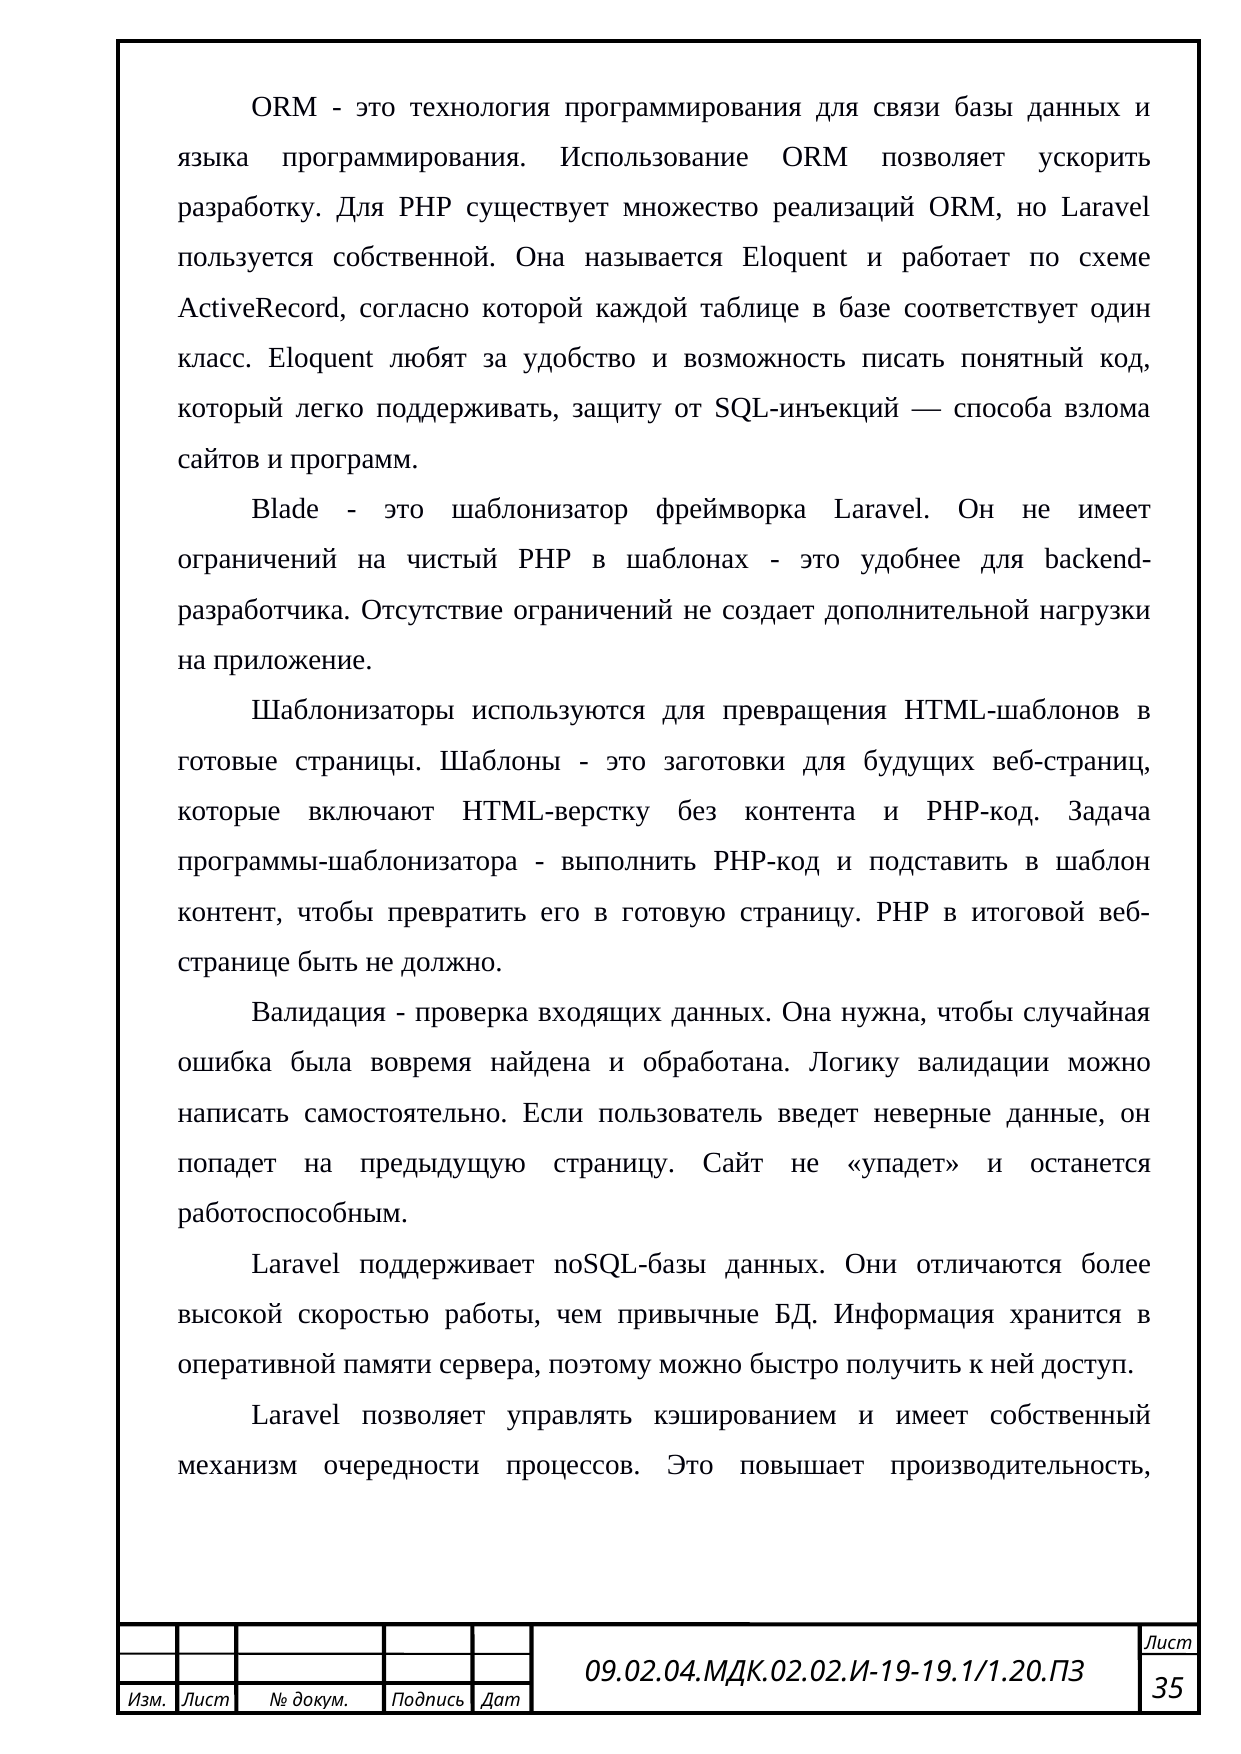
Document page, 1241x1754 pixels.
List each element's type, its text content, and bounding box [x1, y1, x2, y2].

text Blade - это шаблонизатор фреймворка Laravel. Он не имеет ограничений на чистый PHP в шаблонах - это удобнее для backend-разработчика. Отсутствие ограничений не создает дополнительной нагрузки на приложение. [177, 491, 1152, 676]
text Laravel поддерживает noSQL-базы данных. Они отличаются более высокой скоростью работы, чем привычные БД. Информация хранится в оперативной памяти сервера, поэтому можно быстро получить к ней доступ. [177, 1246, 1152, 1380]
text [177, 1397, 1152, 1481]
text ORM - это технология программирования для связи базы данных и языка программирования. Использование ORM позволяет ускорить разработку. Для PHP существует множество реализаций ORM, но Laravel пользуется собственной. Она называется Eloquent и работает по схеме ActiveRecord, согласно которой каждой таблице в базе соответствует один класс. Eloquent любят за удобство и возможность писать понятный код, который легко поддерживать, защиту от SQL-инъекций — способа взлома сайтов и программ. [177, 89, 1152, 474]
text Шаблонизаторы используются для превращения HTML-шаблонов в готовые страницы. Шаблоны - это заготовки для будущих веб-страниц, которые включают HTML-верстку без контента и PHP-код. Задача программы-шаблонизатора - выполнить PHP-код и подставить в шаблон контент, чтобы превратить его в готовую страницу. PHP в итоговой веб-странице быть не должно. [177, 692, 1152, 977]
text Валидация - проверка входящих данных. Она нужна, чтобы случайная ошибка была вовремя найдена и обработана. Логику валидации можно написать самостоятельно. Если пользователь введет неверные данные, он попадет на предыдущую страницу. Сайт не «упадет» и останется работоспособным. [177, 994, 1152, 1229]
